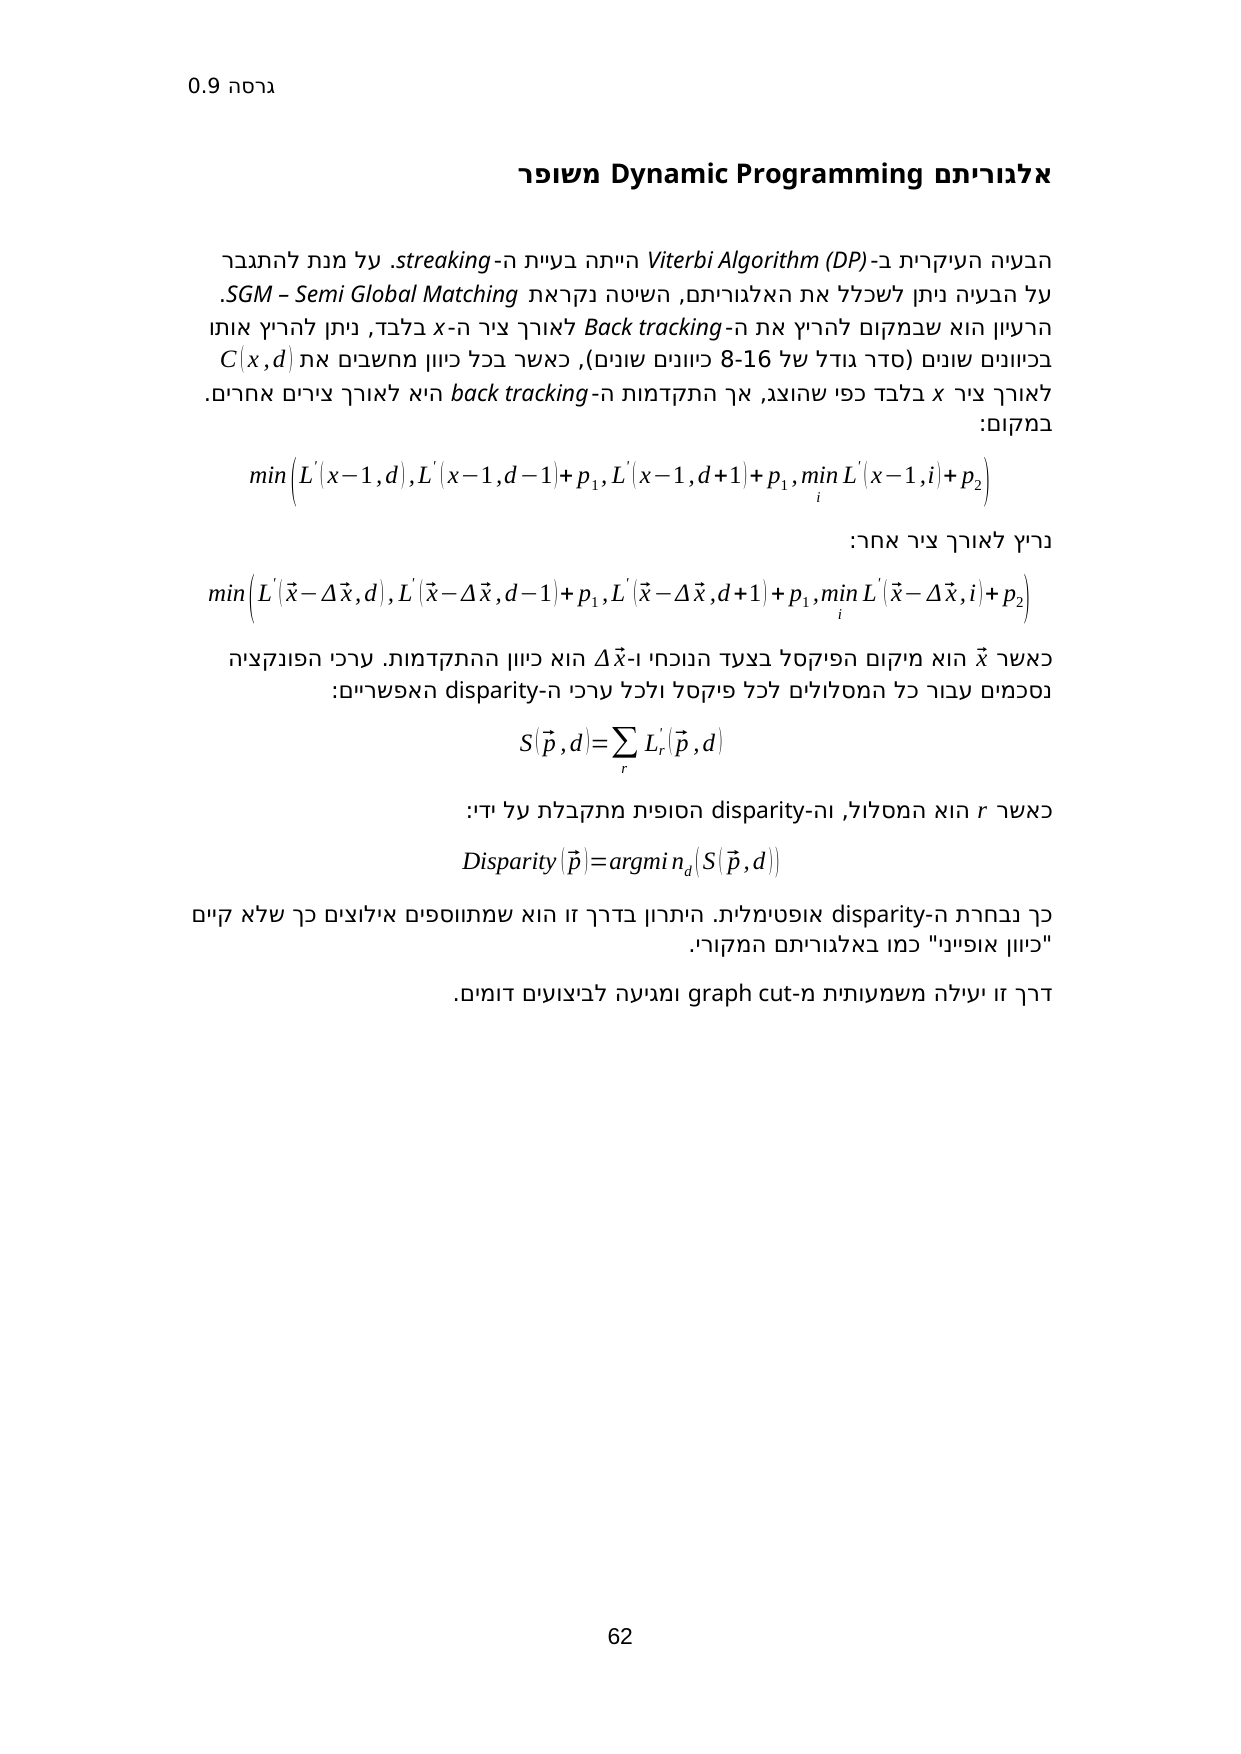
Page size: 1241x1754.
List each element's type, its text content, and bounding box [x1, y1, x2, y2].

text נריץ לאורך ציר אחר: [187, 527, 1053, 554]
text כאשר הוא המסלול, וה-disparity הסופית מתקבלת על ידי: [187, 794, 1053, 826]
text כך נבחרת ה-disparity אופטימלית. היתרון בדרך זו הוא שמתווספים אילוצים כך שלא קיים "כיוון אופייני" כמו באלגוריתם המקורי. [187, 898, 1053, 958]
text כאשר הוא מיקום הפיקסל בצעד הנוכחי ו- הוא כיוון ההתקדמות. ערכי הפונקציה נסכמים עבור כל המסלולים לכל פיקסל ולכל ערכי ה-disparity האפשריים: [187, 644, 1053, 705]
text דרך זו יעילה משמעותית מ-graph cut ומגיעה לביצועים דומים. [187, 977, 1053, 1008]
subtitle אלגוריתם Dynamic Programming משופר [187, 154, 1053, 191]
text הבעיה העיקרית ב-Viterbi Algorithm (DP) הייתה בעיית ה-streaking. על מנת להתגבר על הבעיה ניתן לשכלל את האלגוריתם, השיטה נקראת SGM – Semi Global Matching. הרעיון הוא שבמקום להריץ את ה-Back tracking לאורך ציר ה-x בלבד, ניתן להריץ אותו בכיוונים שונים (סדר גודל של 8-16 כיוונים שונים), כאשר בכל כיוון מחשבים את לאורך ציר x בלבד כפי שהוצג, אך התקדמות ה-back tracking היא לאורך צירים אחרים. במקום: [187, 244, 1053, 437]
